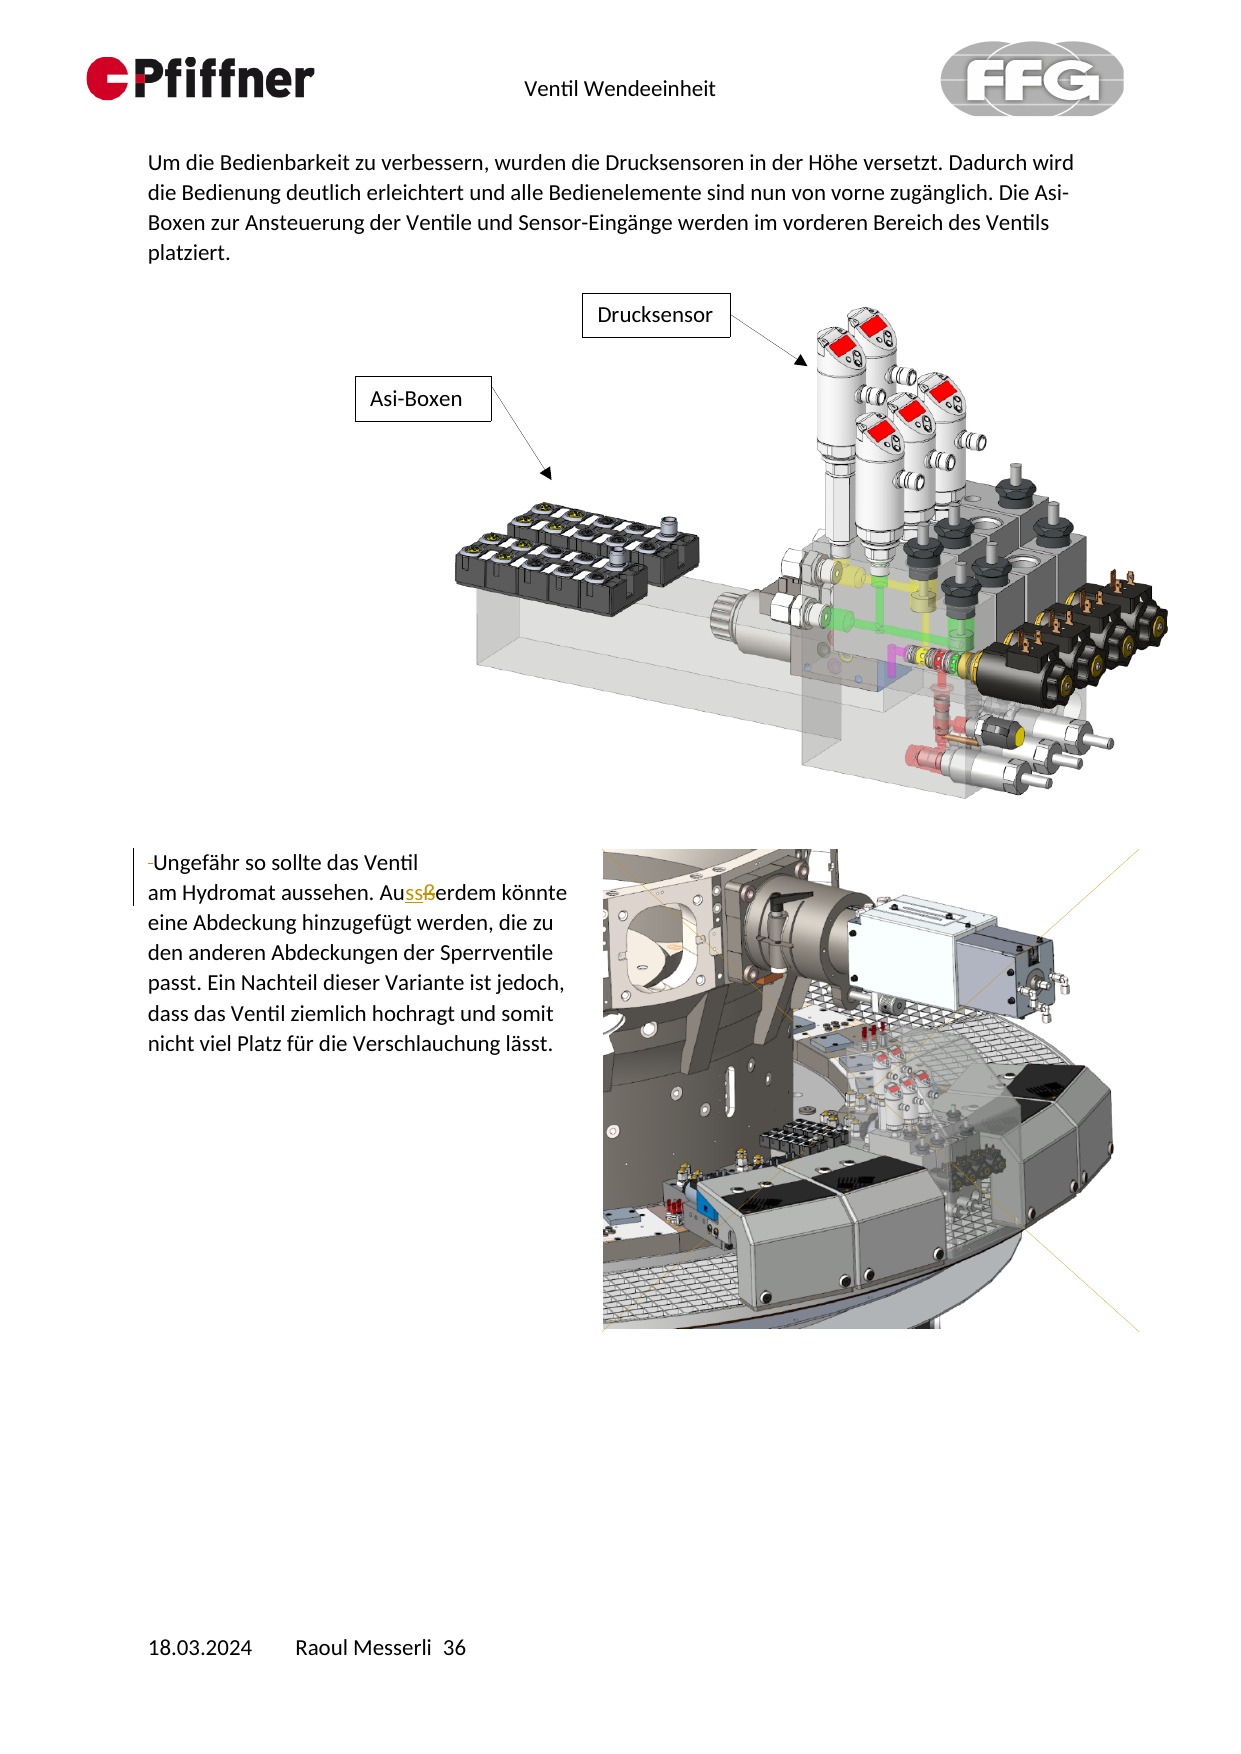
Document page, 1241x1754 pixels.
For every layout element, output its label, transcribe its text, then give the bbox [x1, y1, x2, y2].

text Ungefähr so sollte das Ventil am Hydromat aussehen. Auerdem könnte eine Abdeckung hinzugefügt werden, die zu den anderen Abdeckungen der Sperrventile passt. Ein Nachteil dieser Variante ist jedoch, dass das Ventil ziemlich hochragt und somit nicht viel Platz für die Verschlauchung lässt. [603, 848, 1092, 966]
picture [445, 298, 1177, 830]
picture [939, 41, 1124, 116]
text Ungefähr so sollte das Ventil am Hydromat aussehen. Auerdem könnte eine Abdeckung hinzugefügt werden, die zu den anderen Abdeckungen der Sperrventile passt. Ein Nachteil dieser Variante ist jedoch, dass das Ventil ziemlich hochragt und somit nicht viel Platz für die Verschlauchung lässt. [148, 848, 602, 966]
text Um die Bedienbarkeit zu verbessern, wurden die Drucksensoren in der Höhe versetzt. Dadurch wird die Bedienung deutlich erleichtert und alle Bedienelemente sind nun von vorne zugänglich. Die Asi-Boxen zur Ansteuerung der Ventile und Sensor-Eingänge werden im vorderen Bereich des Ventils platziert. [148, 148, 1092, 266]
picture [86, 57, 315, 101]
